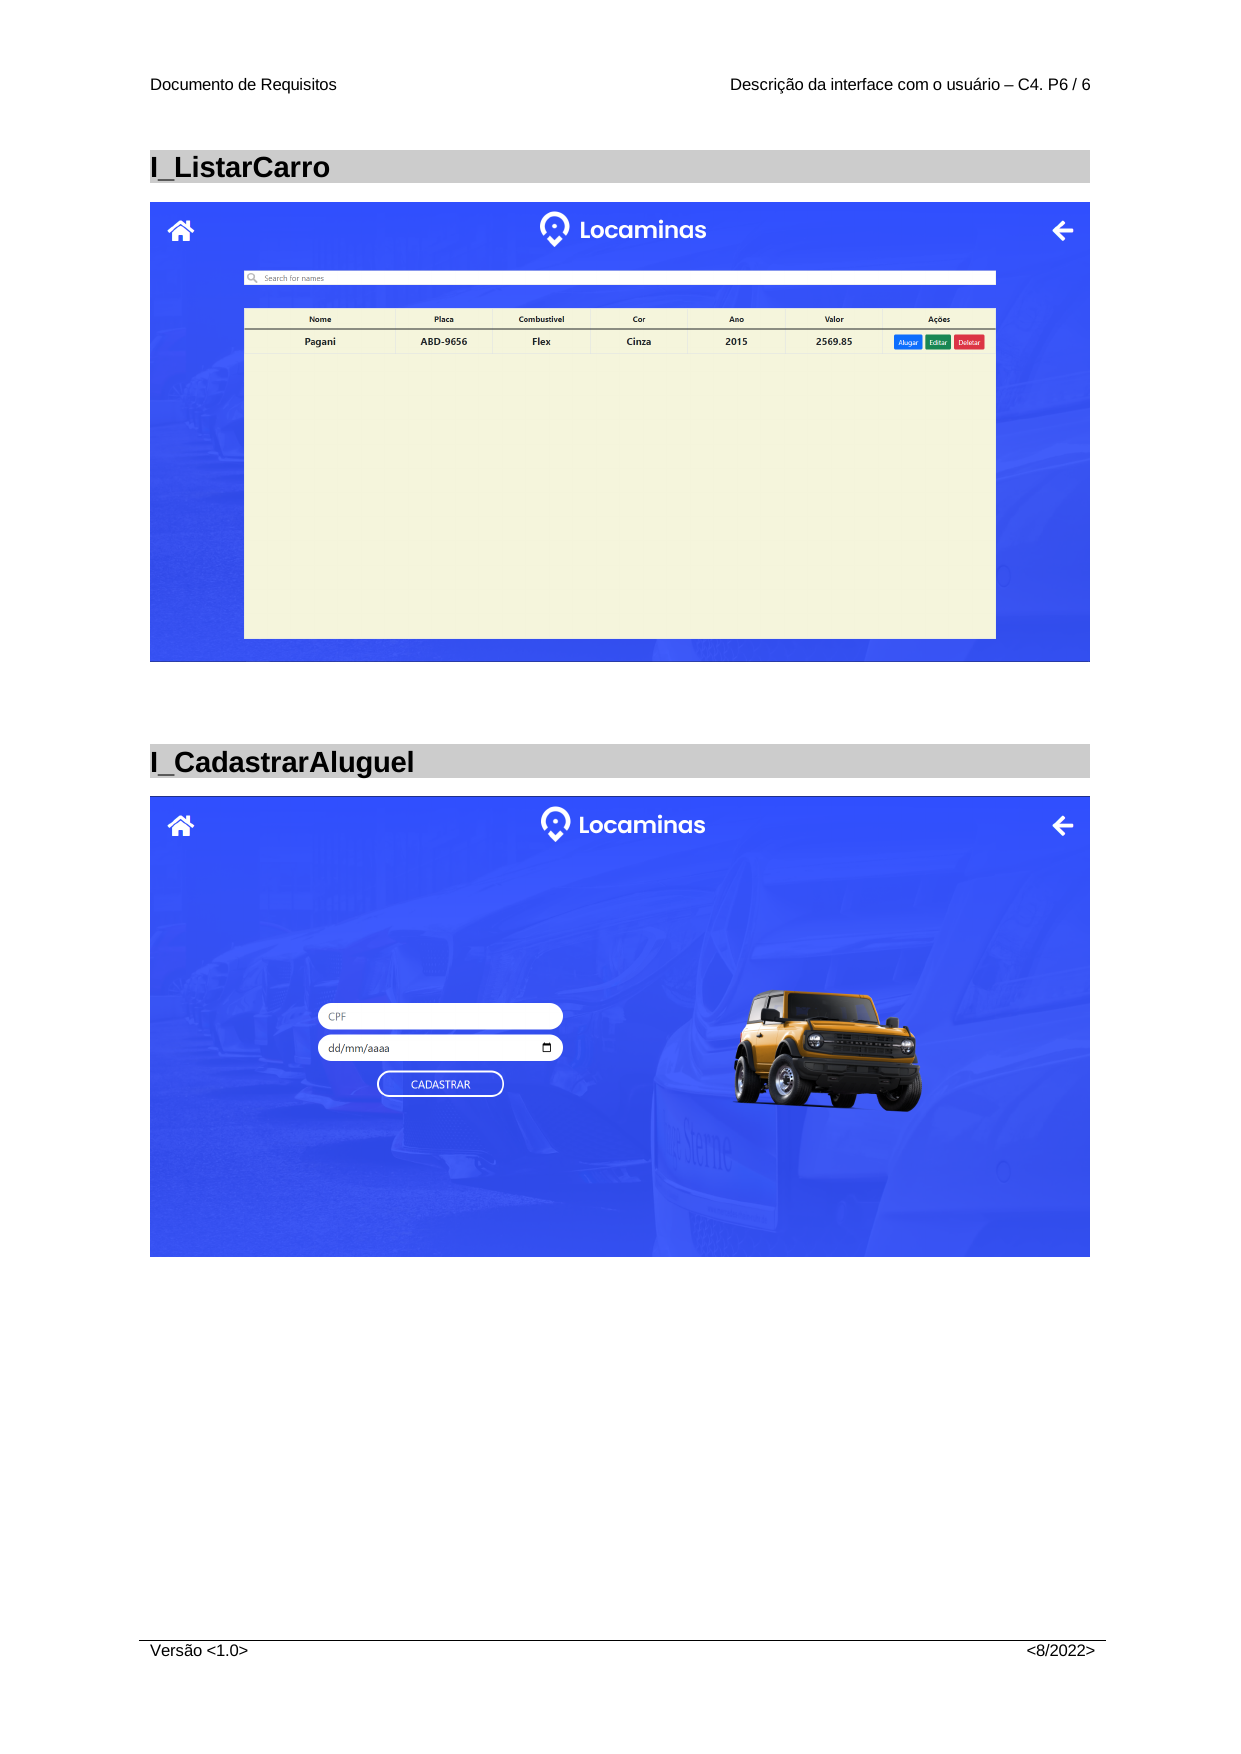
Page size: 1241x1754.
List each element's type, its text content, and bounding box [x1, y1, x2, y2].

subtitle I_CadastrarAluguel [150, 744, 1090, 778]
subtitle I_ListarCarro [150, 150, 1090, 183]
picture [150, 796, 1090, 1257]
picture [150, 202, 1090, 662]
